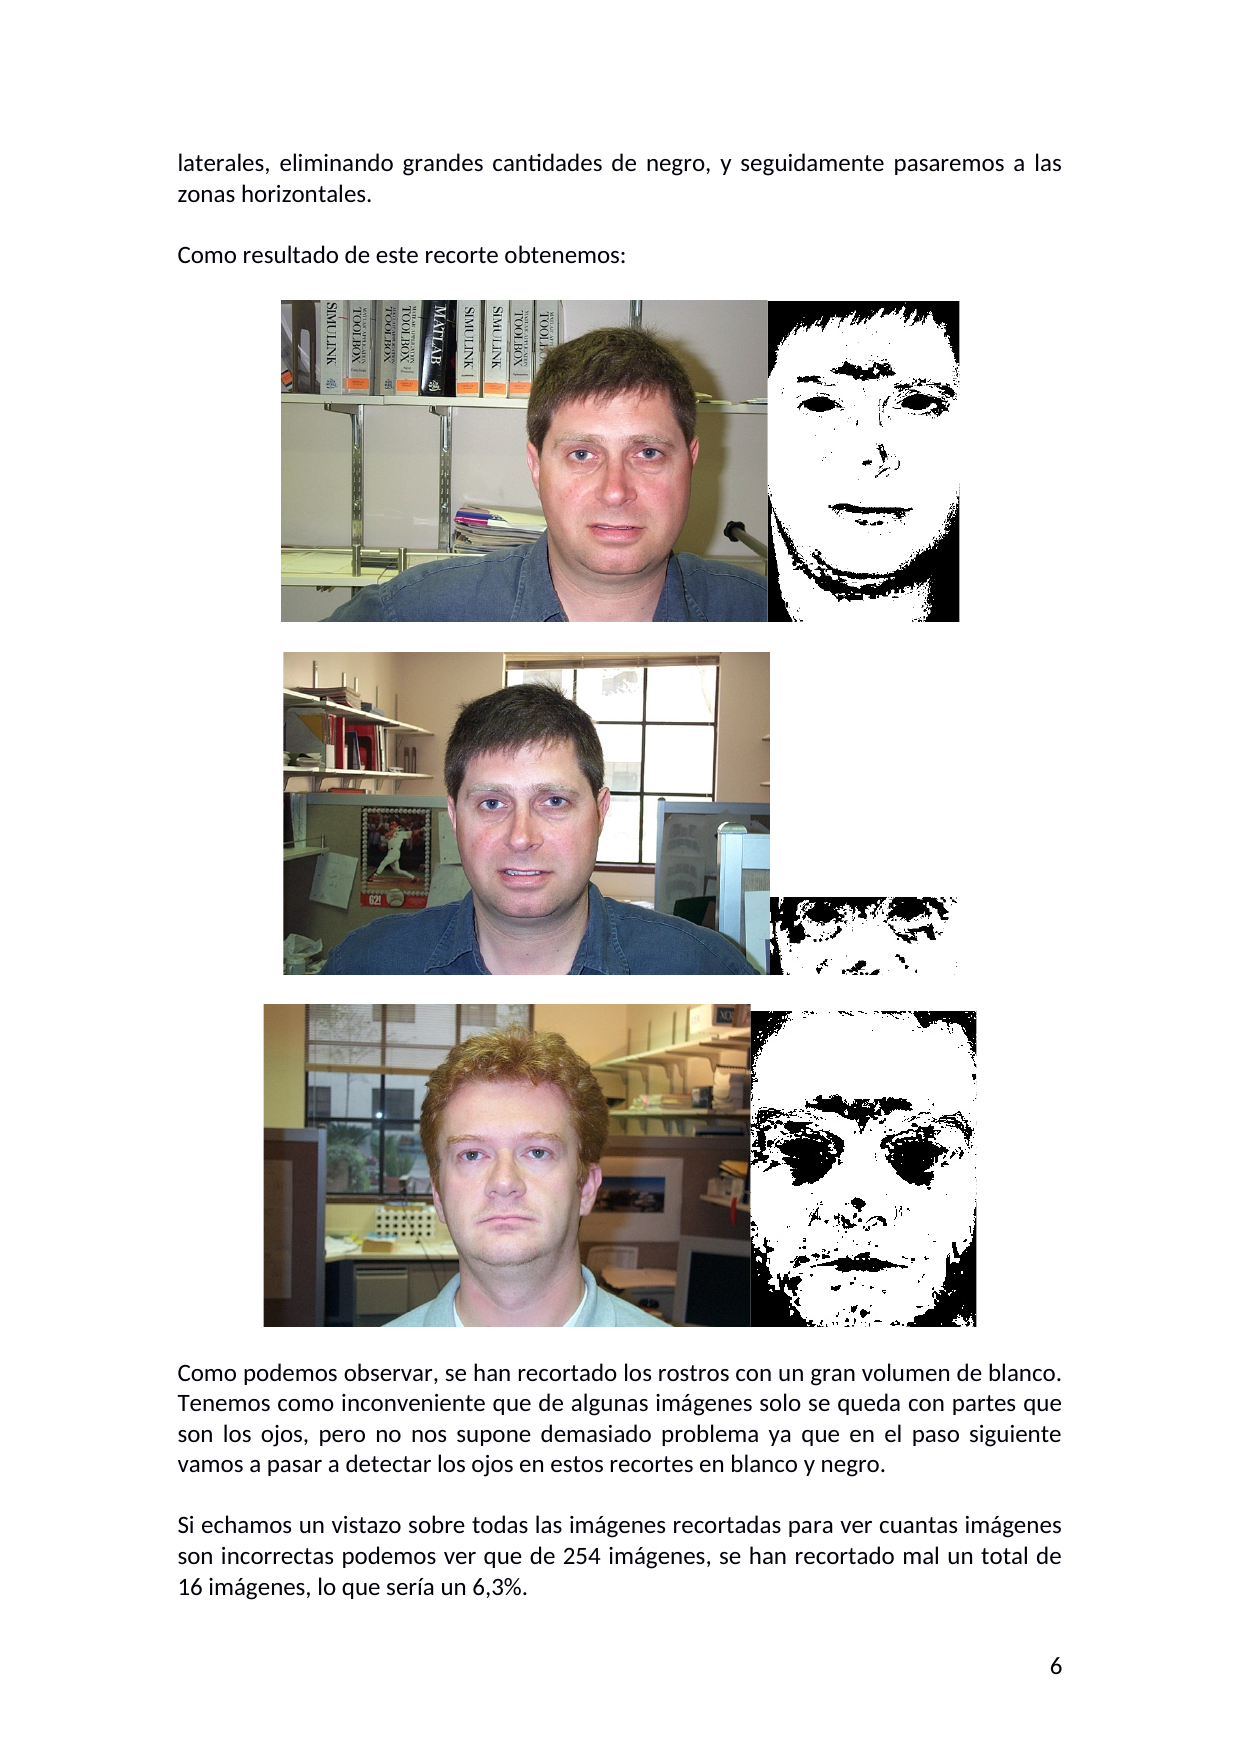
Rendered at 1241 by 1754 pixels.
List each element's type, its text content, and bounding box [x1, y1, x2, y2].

text Si echamos un vistazo sobre todas las imágenes recortadas para ver cuantas imágenes son incorrectas podemos ver que de 254 imágenes, se han recortado mal un total de 16 imágenes, lo que sería un 6,3%. [177, 1510, 1063, 1601]
picture [283, 652, 957, 975]
text Como resultado de este recorte obtenemos: [177, 239, 1063, 270]
picture [281, 300, 960, 622]
text Como podemos observar, se han recortado los rostros con un gran volumen de blanco. Tenemos como inconveniente que de algunas imágenes solo se queda con partes que son los ojos, pero no nos supone demasiado problema ya que en el paso siguiente vamos a pasar a detectar los ojos en estos recortes en blanco y negro. [177, 1357, 1063, 1479]
picture [263, 1004, 977, 1327]
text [177, 148, 1063, 209]
